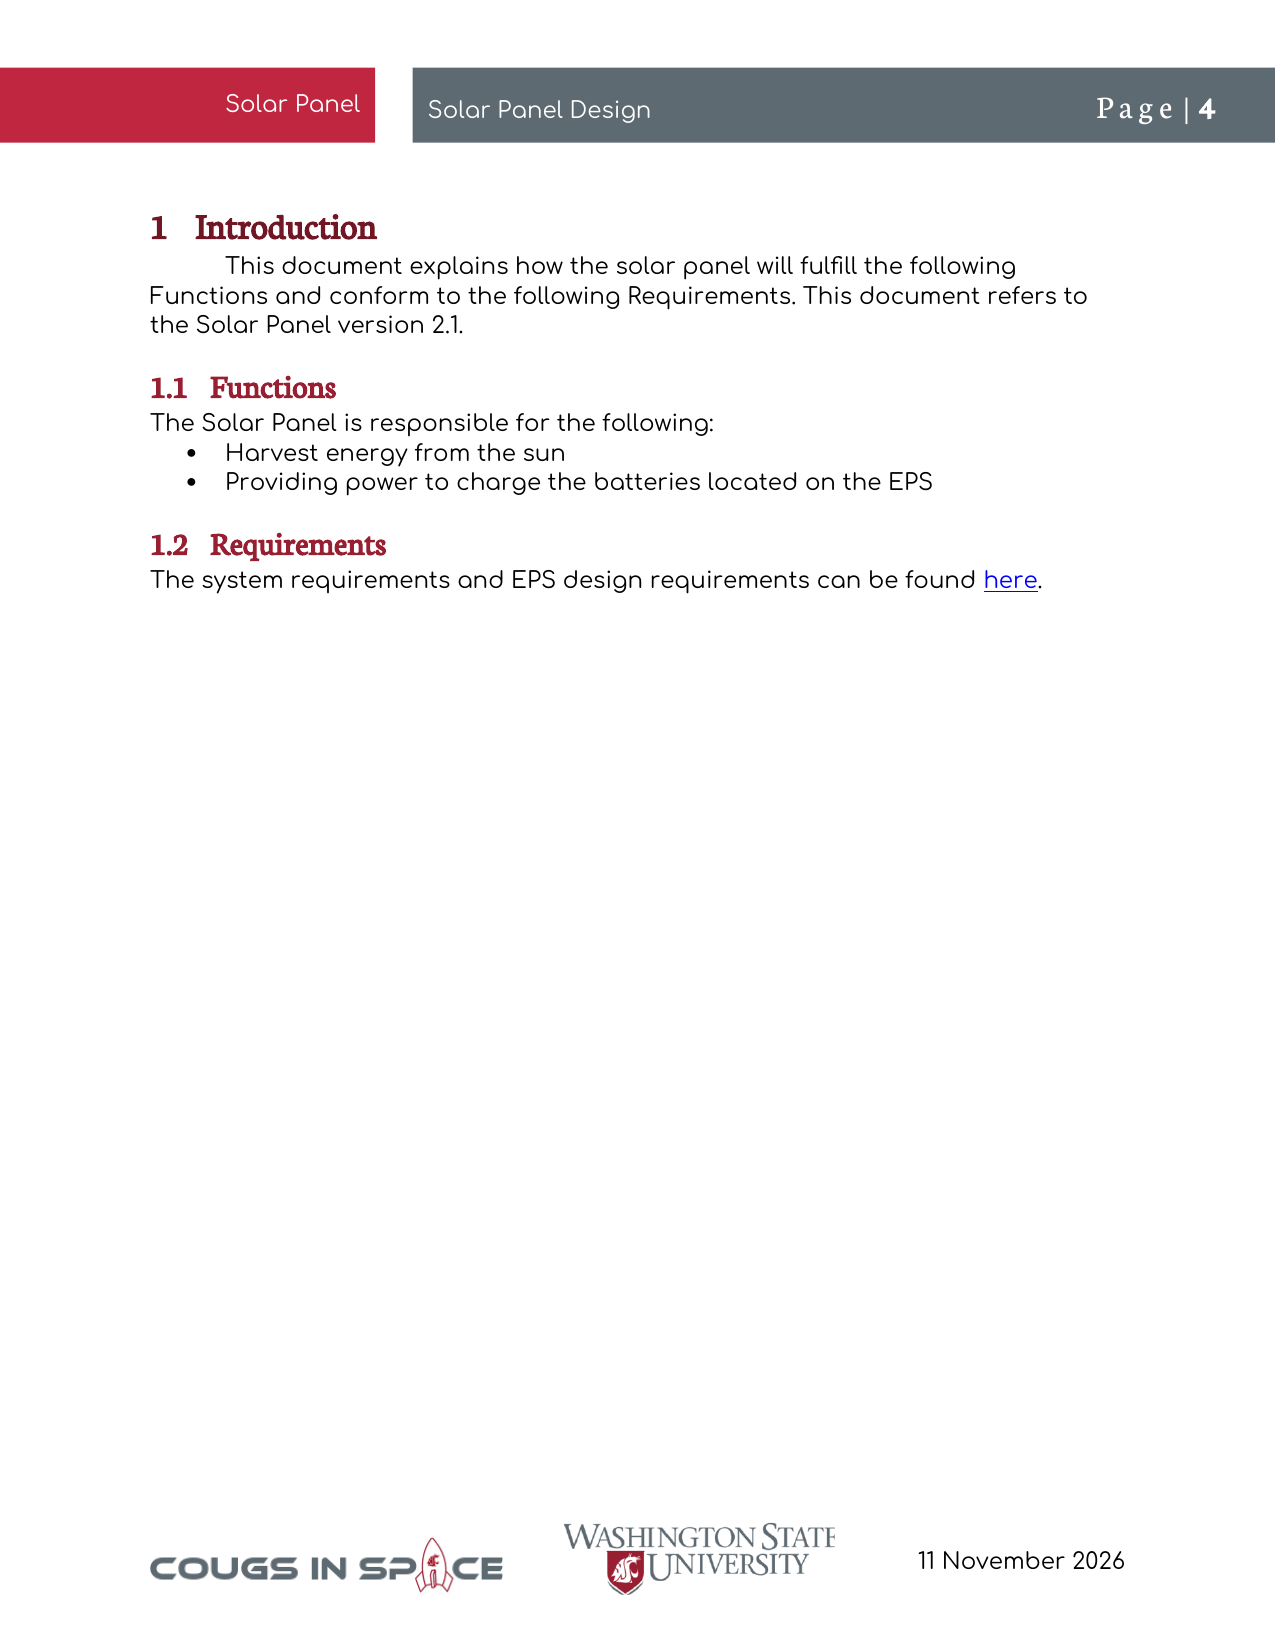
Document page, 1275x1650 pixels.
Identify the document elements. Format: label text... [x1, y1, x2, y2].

list Providing power to charge the batteries located on the EPS [187, 470, 1125, 496]
text This document explains how the solar panel will fulfill the following Functions and conform to the following Requirements. This document refers to the Solar Panel version 2.1. [150, 254, 1125, 339]
text The system requirements and EPS design requirements can be found here. [150, 569, 1125, 594]
text The Solar Panel is responsible for the following: [150, 412, 1125, 437]
picture [150, 1537, 503, 1594]
list Harvest energy from the sun [187, 441, 1125, 466]
subtitle Functions [150, 363, 1125, 405]
subtitle Requirements [150, 520, 1125, 562]
subtitle Introduction [150, 200, 1125, 247]
picture [562, 1522, 835, 1594]
